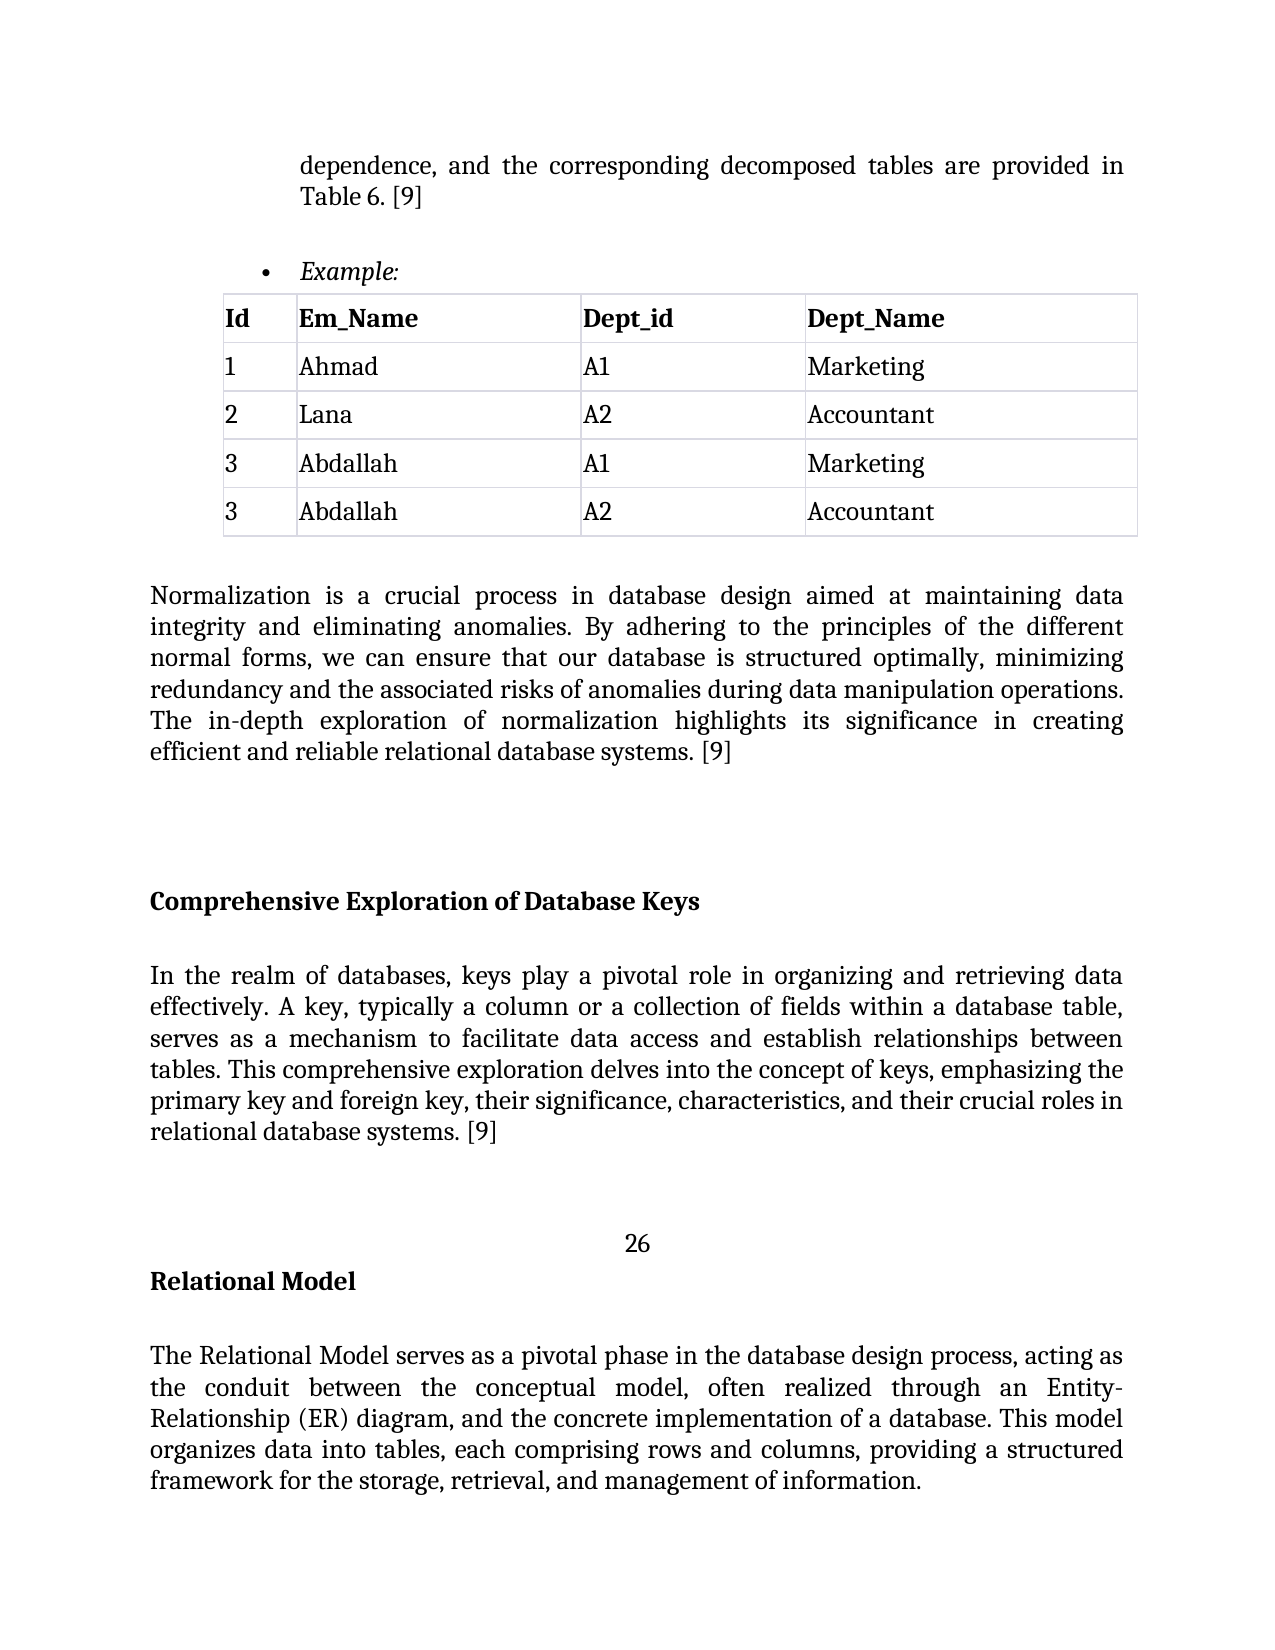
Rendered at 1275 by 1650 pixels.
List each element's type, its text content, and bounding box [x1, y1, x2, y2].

table_cell Lana [298, 392, 580, 438]
table_cell Accountant [806, 488, 1137, 535]
table_cell Marketing [806, 440, 1137, 487]
table_cell Ahmad [298, 343, 580, 390]
table_cell 1 [224, 343, 296, 390]
table_header Em_Name [298, 295, 580, 342]
table_cell Abdallah [298, 440, 580, 487]
text 26 [150, 1228, 1125, 1259]
table_cell Accountant [806, 392, 1137, 438]
table_header Dept_Name [806, 295, 1137, 342]
table_cell A1 [582, 440, 805, 487]
table_header Id [224, 295, 296, 342]
text In the realm of databases, keys play a pivotal role in organizing and retrieving data effectively. A key, typically a column or a collection of fields within a database table, serves as a mechanism to facilitate data access and establish relationships between tables. This comprehensive exploration delves into the concept of keys, emphasizing the primary key and foreign key, their significance, characteristics, and their crucial roles in relational database systems. [9] [150, 960, 1125, 1147]
list Example: [262, 256, 1125, 287]
table_cell A2 [582, 392, 805, 438]
table_cell Abdallah [298, 488, 580, 535]
table_cell 3 [224, 488, 296, 535]
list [262, 150, 1125, 212]
table_cell 2 [224, 392, 296, 438]
table_cell A2 [582, 488, 805, 535]
text The Relational Model serves as a pivotal phase in the database design process, acting as the conduit between the conceptual model, often realized through an Entity-Relationship (ER) diagram, and the concrete implementation of a database. This model organizes data into tables, each comprising rows and columns, providing a structured framework for the storage, retrieval, and management of information. [150, 1340, 1125, 1496]
text Relational Model [150, 1266, 1125, 1297]
table_cell 3 [224, 440, 296, 487]
text Comprehensive Exploration of Database Keys [150, 886, 1125, 917]
table_cell A1 [582, 343, 805, 390]
text Normalization is a crucial process in database design aimed at maintaining data integrity and eliminating anomalies. By adhering to the principles of the different normal forms, we can ensure that our database is structured optimally, minimizing redundancy and the associated risks of anomalies during data manipulation operations. The in-depth exploration of normalization highlights its significance in creating efficient and reliable relational database systems. [9] [150, 580, 1125, 767]
table_header Dept_id [582, 295, 805, 342]
table_cell Marketing [806, 343, 1137, 390]
